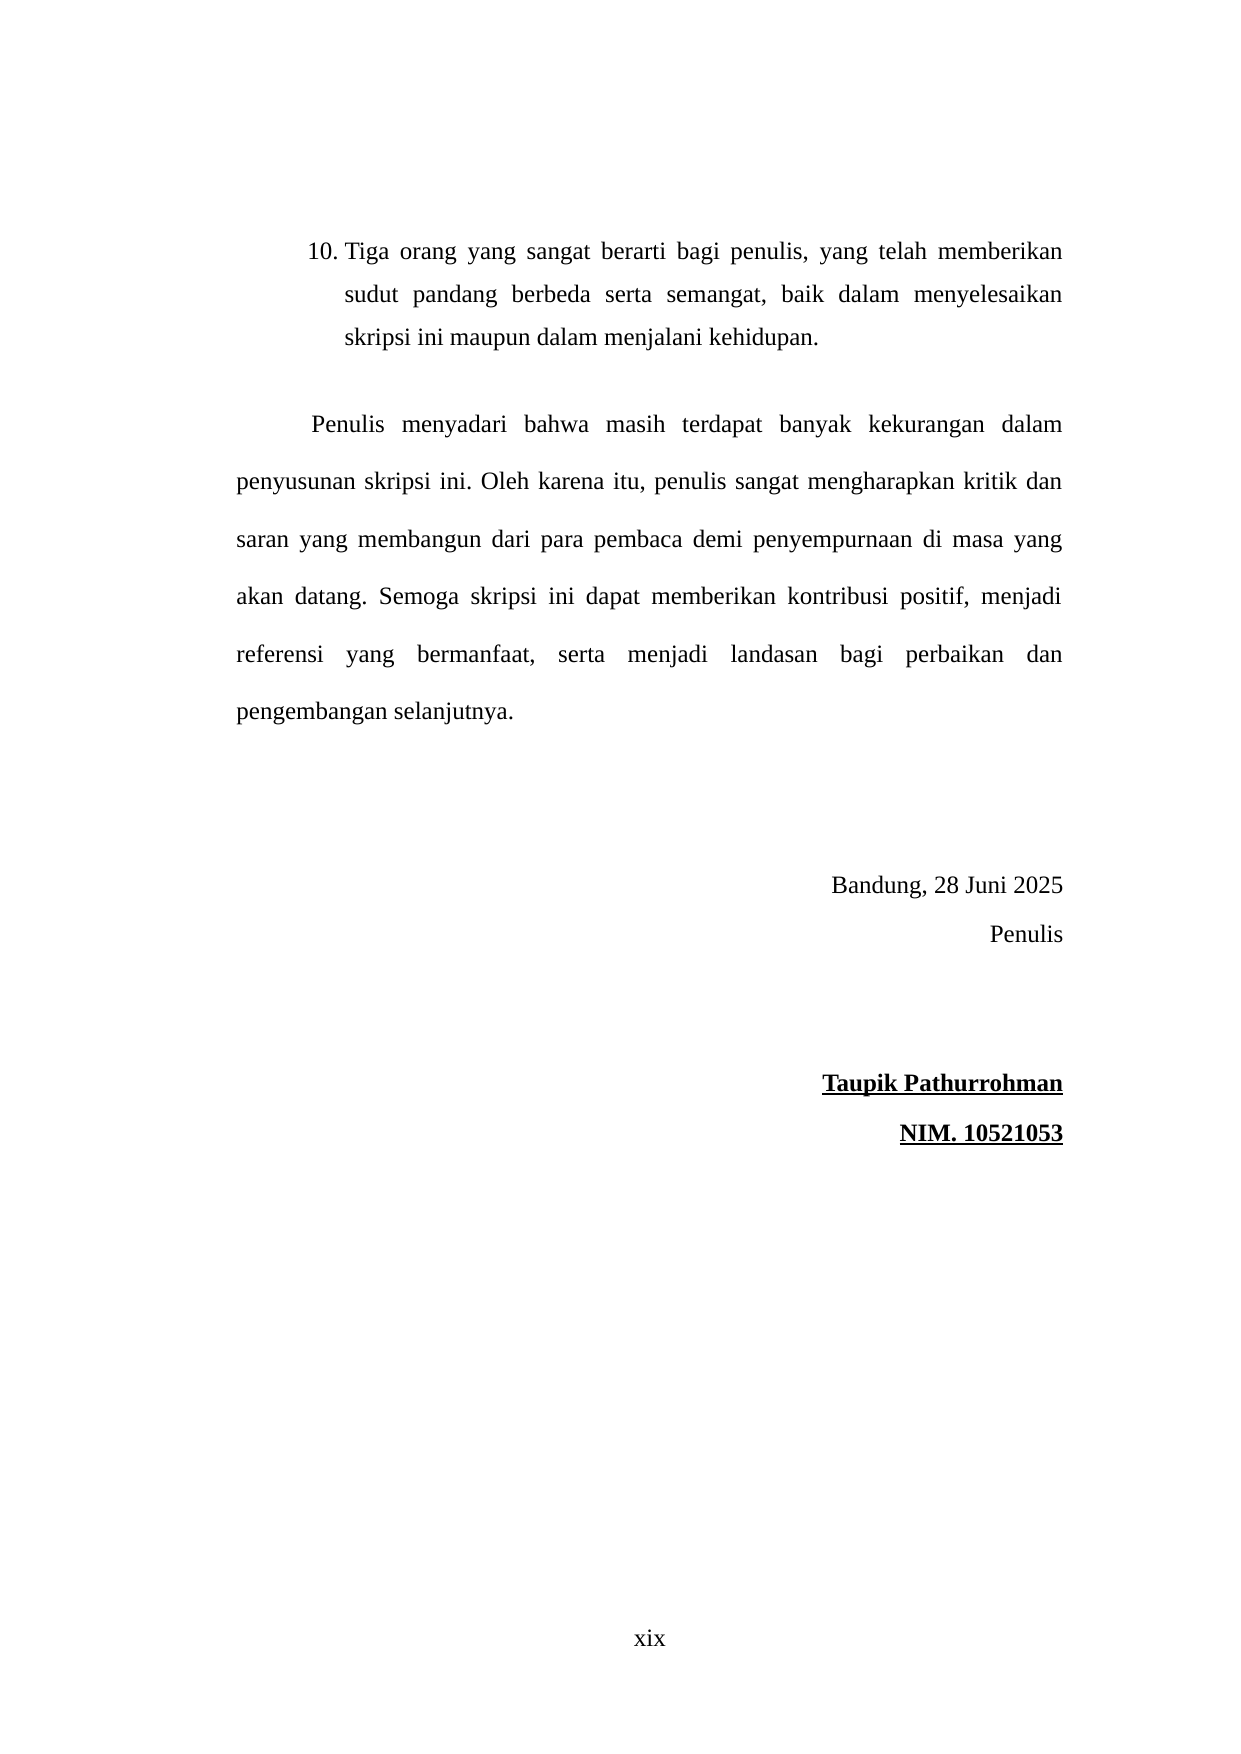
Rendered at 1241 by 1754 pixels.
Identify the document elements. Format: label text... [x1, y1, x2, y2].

text Taupik Pathurrohman [236, 1068, 1063, 1097]
text NIM. 10521053 [236, 1118, 1063, 1147]
text Penulis [236, 919, 1063, 948]
list Tiga orang yang sangat berarti bagi penulis, yang telah memberikan sudut pandang berbeda serta semangat, baik dalam menyelesaikan skripsi ini maupun dalam menjalani kehidupan. [307, 236, 1063, 351]
text Penulis menyadari bahwa masih terdapat banyak kekurangan dalam penyusunan skripsi ini. Oleh karena itu, penulis sangat mengharapkan kritik dan saran yang membangun dari para pembaca demi penyempurnaan di masa yang akan datang. Semoga skripsi ini dapat memberikan kontribusi positif, menjadi referensi yang bermanfaat, serta menjadi landasan bagi perbaikan dan pengembangan selanjutnya. [236, 409, 1063, 725]
text Bandung, 28 Juni 2025 [236, 870, 1063, 898]
